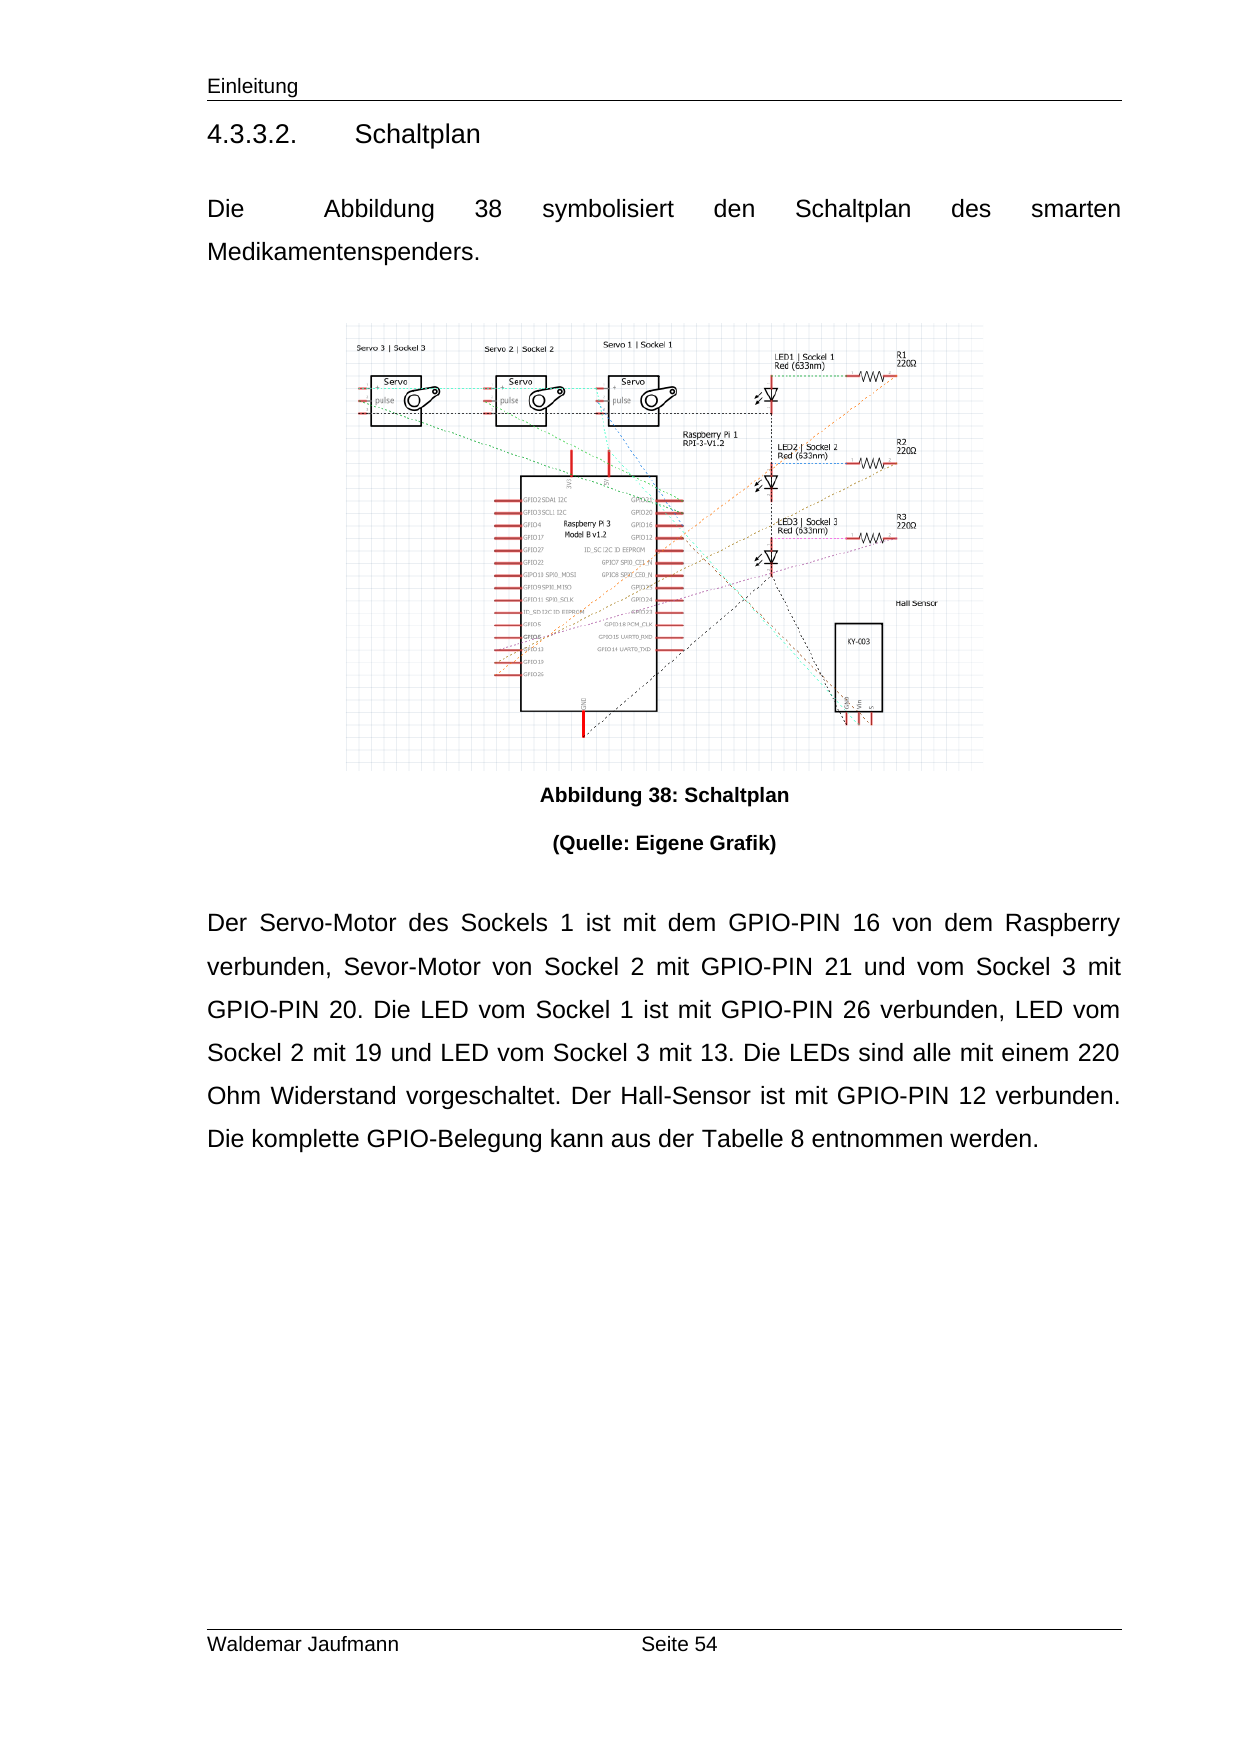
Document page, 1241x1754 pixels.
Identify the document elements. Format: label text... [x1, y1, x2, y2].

text Abbildung 38: Schaltplan [207, 783, 1122, 807]
picture [345, 323, 984, 771]
subtitle Schaltplan [207, 118, 1122, 149]
text Die Abbildung 38 symbolisiert den Schaltplan des smarten Medikamentenspenders. [207, 194, 1122, 266]
text (Quelle: Eigene Grafik) [207, 831, 1122, 855]
text Der Servo-Motor des Sockels 1 ist mit dem GPIO-PIN 16 von dem Raspberry verbunden, Sevor-Motor von Sockel 2 mit GPIO-PIN 21 und vom Sockel 3 mit GPIO-PIN 20. Die LED vom Sockel 1 ist mit GPIO-PIN 26 verbunden, LED vom Sockel 2 mit 19 und LED vom Sockel 3 mit 13. Die LEDs sind alle mit einem 220 Ohm Widerstand vorgeschaltet. Der Hall-Sensor ist mit GPIO-PIN 12 verbunden. Die komplette GPIO-Belegung kann aus der Tabelle 8 entnommen werden. [207, 908, 1122, 1153]
